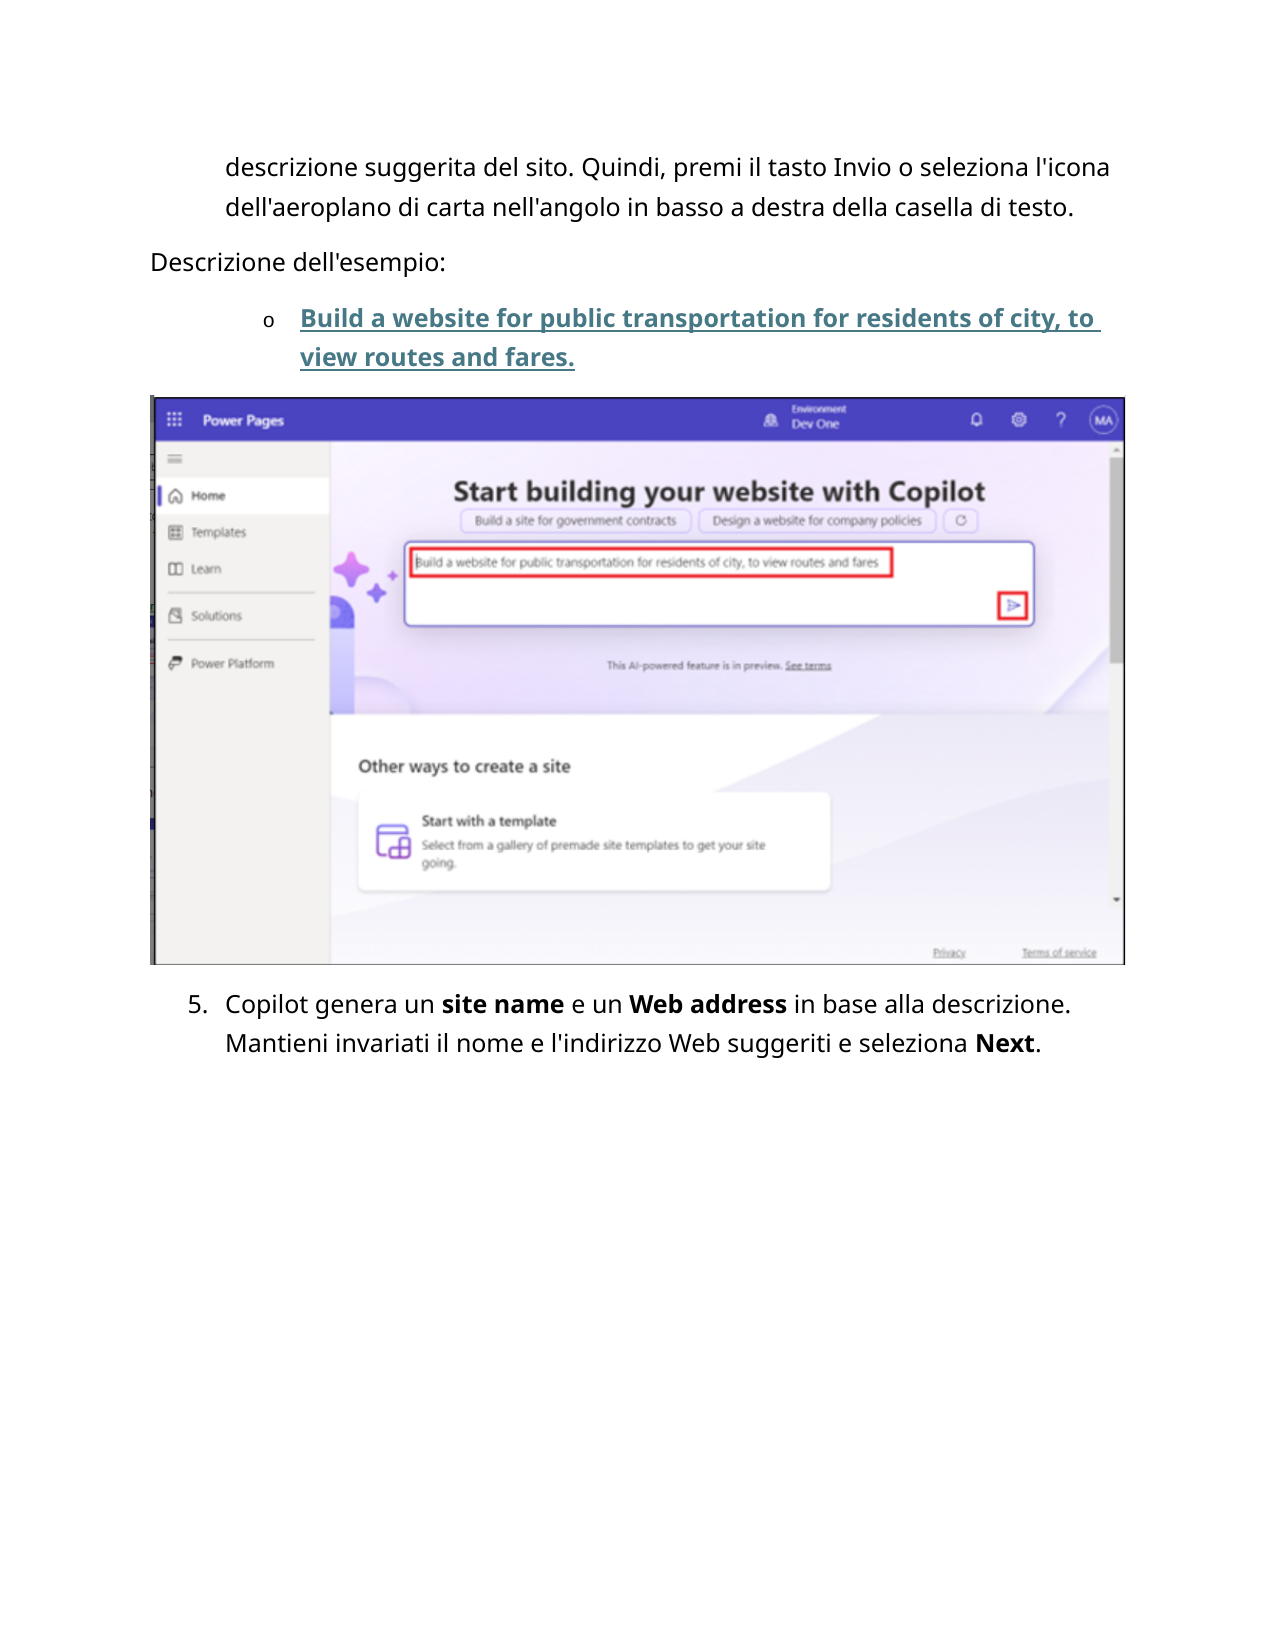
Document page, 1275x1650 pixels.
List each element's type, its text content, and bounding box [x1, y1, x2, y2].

text Descrizione dell'esempio: [150, 245, 1125, 279]
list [187, 150, 1125, 223]
list Build a website for public transportation for residents of city, to view routes and fares. [262, 301, 1125, 374]
picture [150, 395, 1125, 965]
list Copilot genera un site name e un Web address in base alla descrizione. Mantieni invariati il nome e l'indirizzo Web suggeriti e seleziona Next. [187, 987, 1125, 1060]
